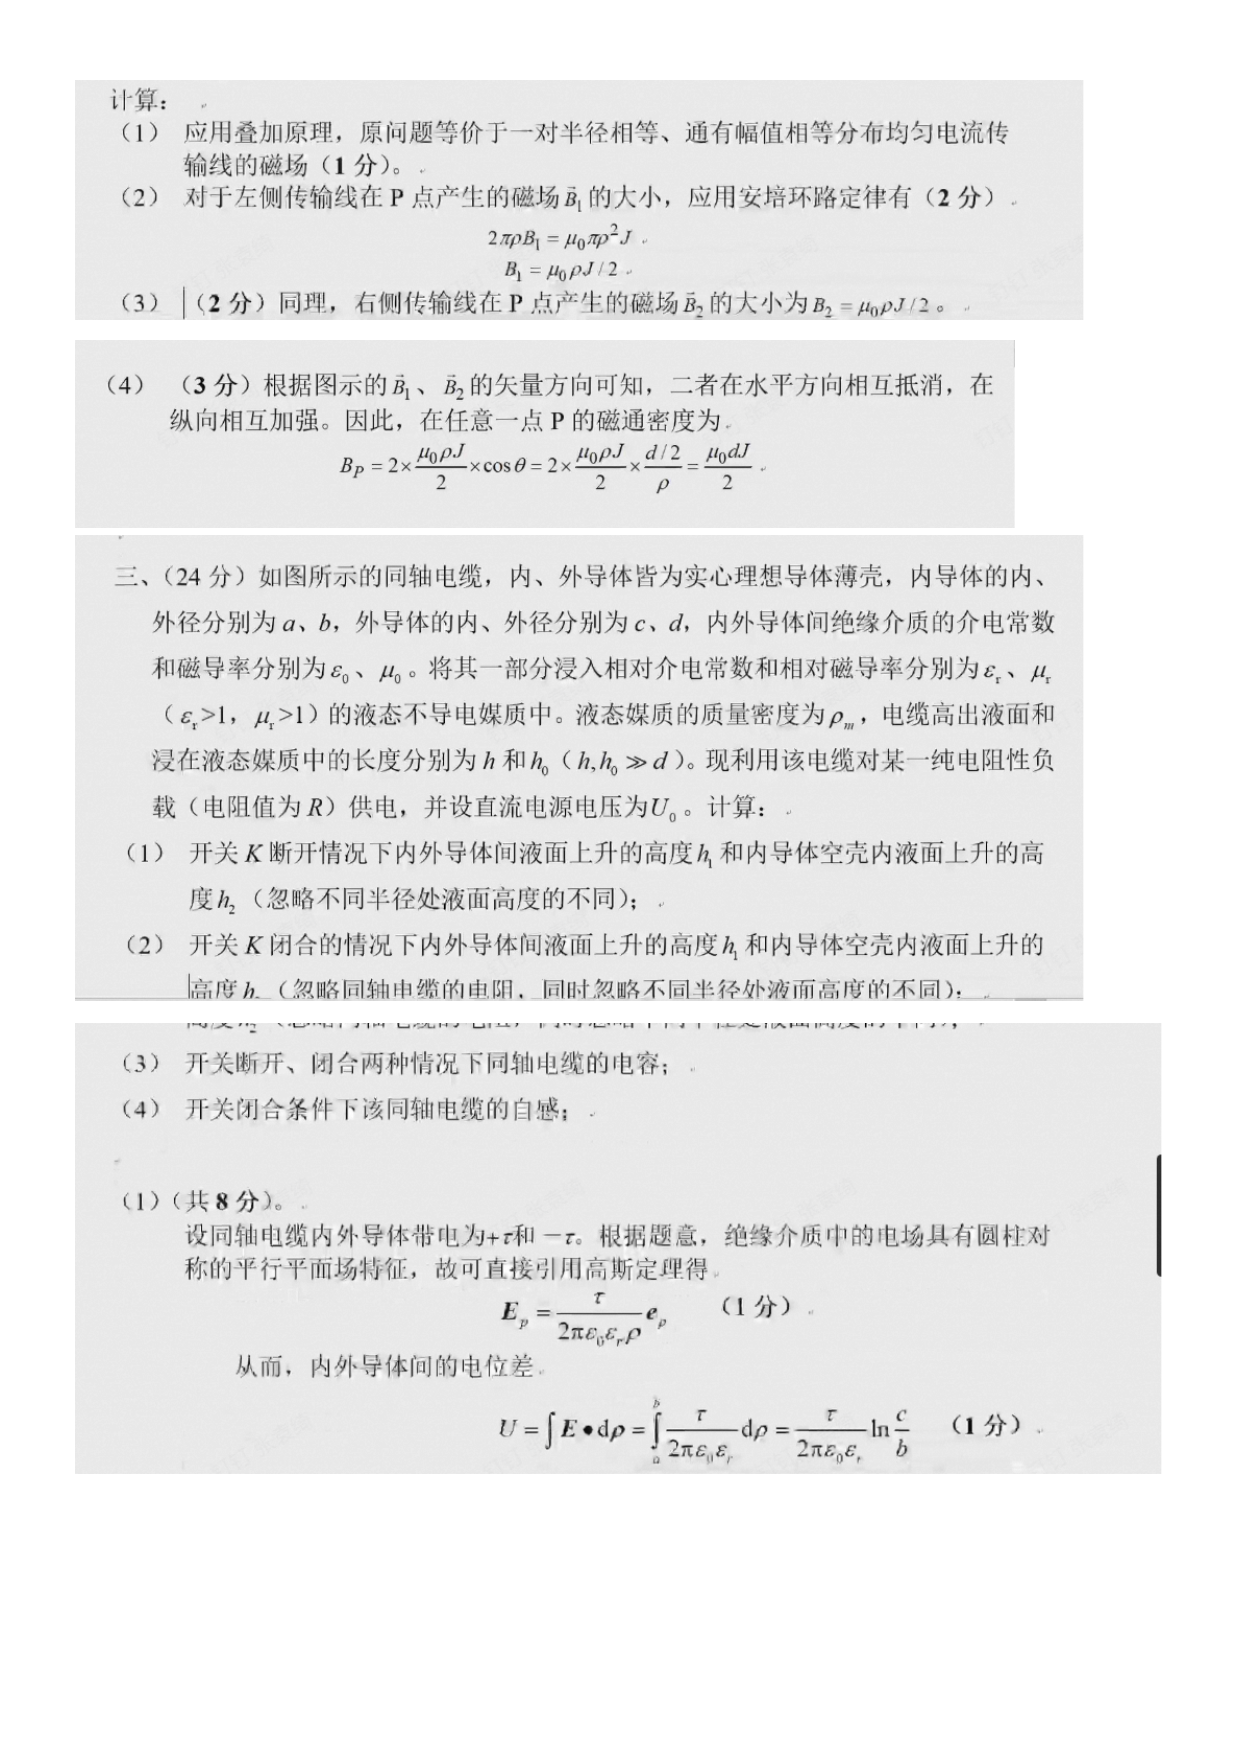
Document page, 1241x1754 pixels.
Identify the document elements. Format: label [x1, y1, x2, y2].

picture [75, 535, 1084, 1001]
picture [75, 340, 1015, 528]
picture [75, 80, 1084, 320]
picture [75, 1023, 1162, 1474]
